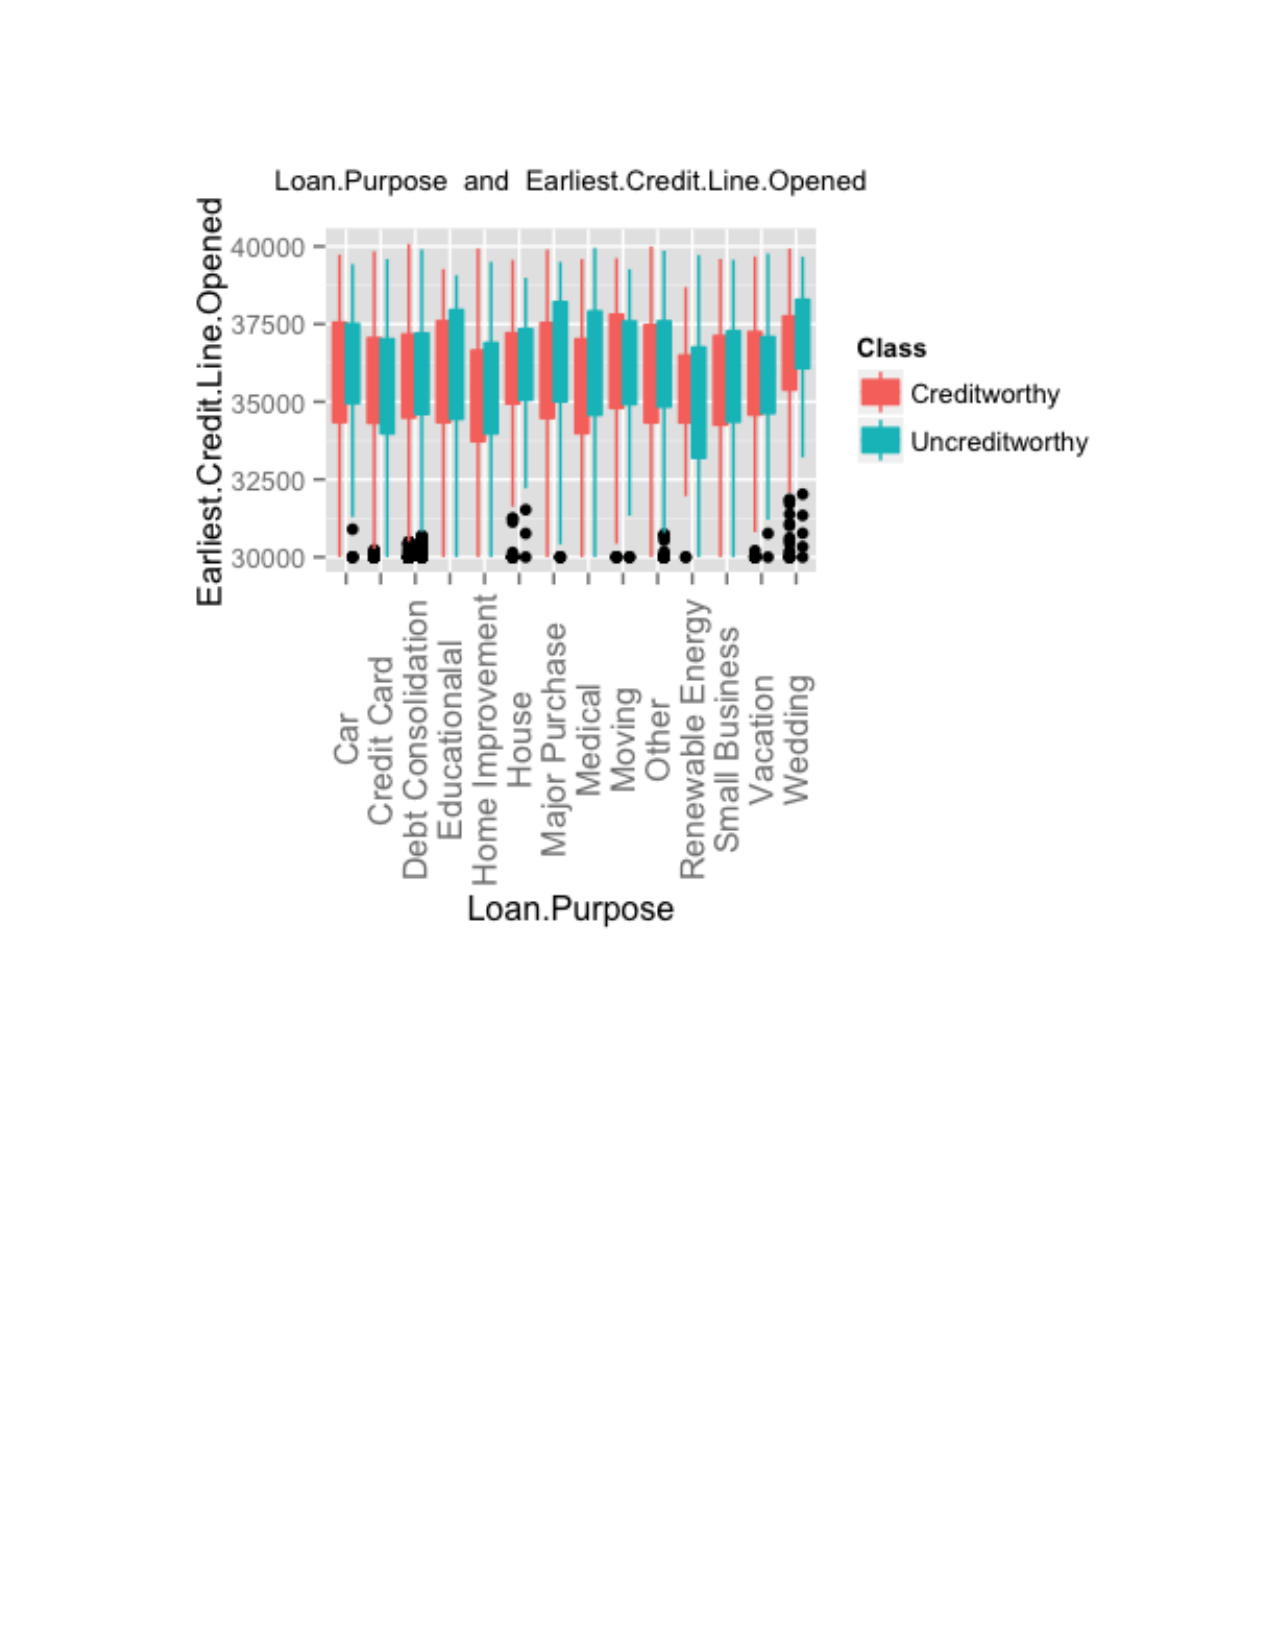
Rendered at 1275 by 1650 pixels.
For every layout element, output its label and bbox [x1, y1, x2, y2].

picture [168, 150, 1169, 950]
